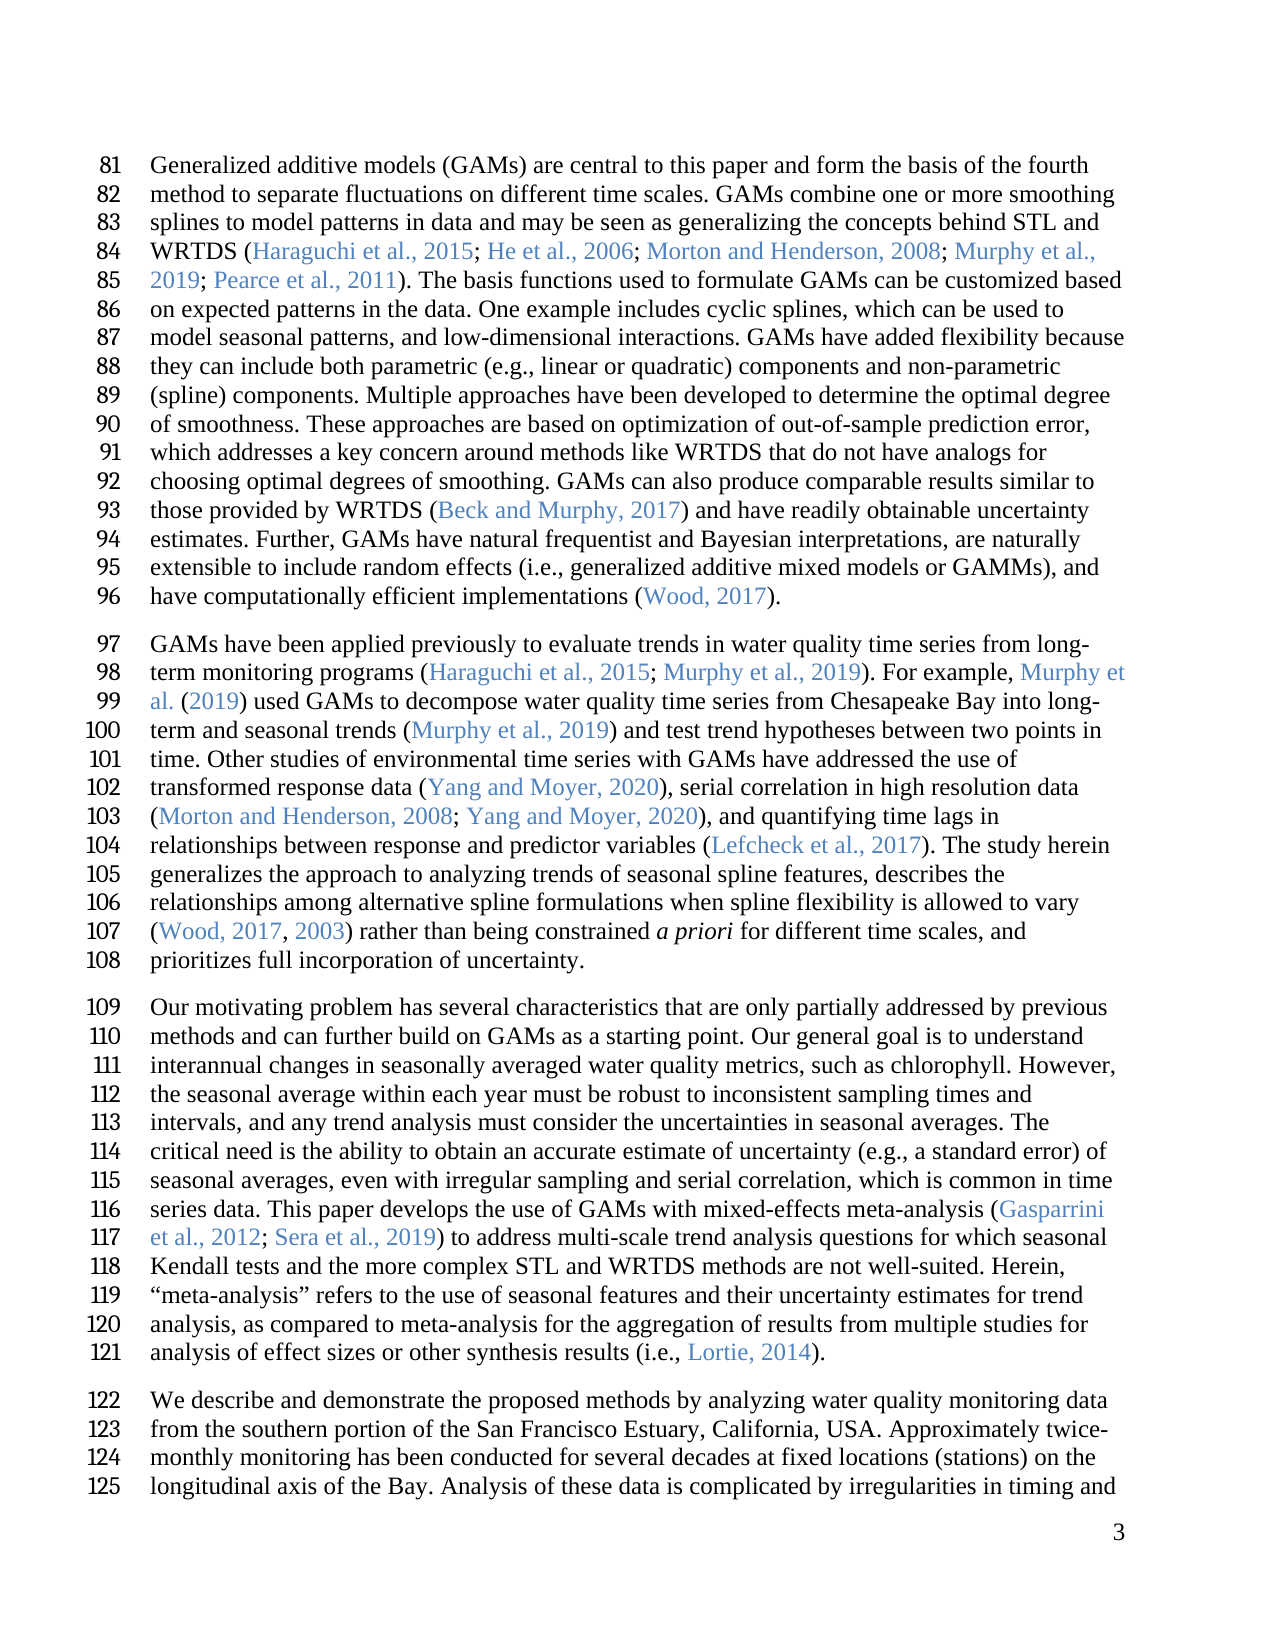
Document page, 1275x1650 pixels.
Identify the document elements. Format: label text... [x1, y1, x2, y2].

text GAMs have been applied previously to evaluate trends in water quality time series from long-term monitoring programs (Haraguchi et al., 2015; Murphy et al., 2019). For example, Murphy et al. (2019) used GAMs to decompose water quality time series from Chesapeake Bay into long-term and seasonal trends (Murphy et al., 2019) and test trend hypotheses between two points in time. Other studies of environmental time series with GAMs have addressed the use of transformed response data (Yang and Moyer, 2020), serial correlation in high resolution data (Morton and Henderson, 2008; Yang and Moyer, 2020), and quantifying time lags in relationships between response and predictor variables (Lefcheck et al., 2017). The study herein generalizes the approach to analyzing trends of seasonal spline features, describes the relationships among alternative spline formulations when spline flexibility is allowed to vary (Wood, 2017, 2003) rather than being constrained a priori for different time scales, and prioritizes full incorporation of uncertainty. [150, 629, 1125, 974]
text Our motivating problem has several characteristics that are only partially addressed by previous methods and can further build on GAMs as a starting point. Our general goal is to understand interannual changes in seasonally averaged water quality metrics, such as chlorophyll. However, the seasonal average within each year must be robust to inconsistent sampling times and intervals, and any trend analysis must consider the uncertainties in seasonal averages. The critical need is the ability to obtain an accurate estimate of uncertainty (e.g., a standard error) of seasonal averages, even with irregular sampling and serial correlation, which is common in time series data. This paper develops the use of GAMs with mixed-effects meta-analysis (Gasparrini et al., 2012; Sera et al., 2019) to address multi-scale trend analysis questions for which seasonal Kendall tests and the more complex STL and WRTDS methods are not well-suited. Herein, “meta-analysis” refers to the use of seasonal features and their uncertainty estimates for trend analysis, as compared to meta-analysis for the aggregation of results from multiple studies for analysis of effect sizes or other synthesis results (i.e., Lortie, 2014). [150, 992, 1125, 1366]
text Generalized additive models (GAMs) are central to this paper and form the basis of the fourth method to separate fluctuations on different time scales. GAMs combine one or more smoothing splines to model patterns in data and may be seen as generalizing the concepts behind STL and WRTDS (Haraguchi et al., 2015; He et al., 2006; Morton and Henderson, 2008; Murphy et al., 2019; Pearce et al., 2011). The basis functions used to formulate GAMs can be customized based on expected patterns in the data. One example includes cyclic splines, which can be used to model seasonal patterns, and low-dimensional interactions. GAMs have added flexibility because they can include both parametric (e.g., linear or quadratic) components and non-parametric (spline) components. Multiple approaches have been developed to determine the optimal degree of smoothness. These approaches are based on optimization of out-of-sample prediction error, which addresses a key concern around methods like WRTDS that do not have analogs for choosing optimal degrees of smoothing. GAMs can also produce comparable results similar to those provided by WRTDS (Beck and Murphy, 2017) and have readily obtainable uncertainty estimates. Further, GAMs have natural frequentist and Bayesian interpretations, are naturally extensible to include random effects (i.e., generalized additive mixed models or GAMMs), and have computationally efficient implementations (Wood, 2017). [150, 150, 1125, 610]
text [150, 1385, 1125, 1500]
